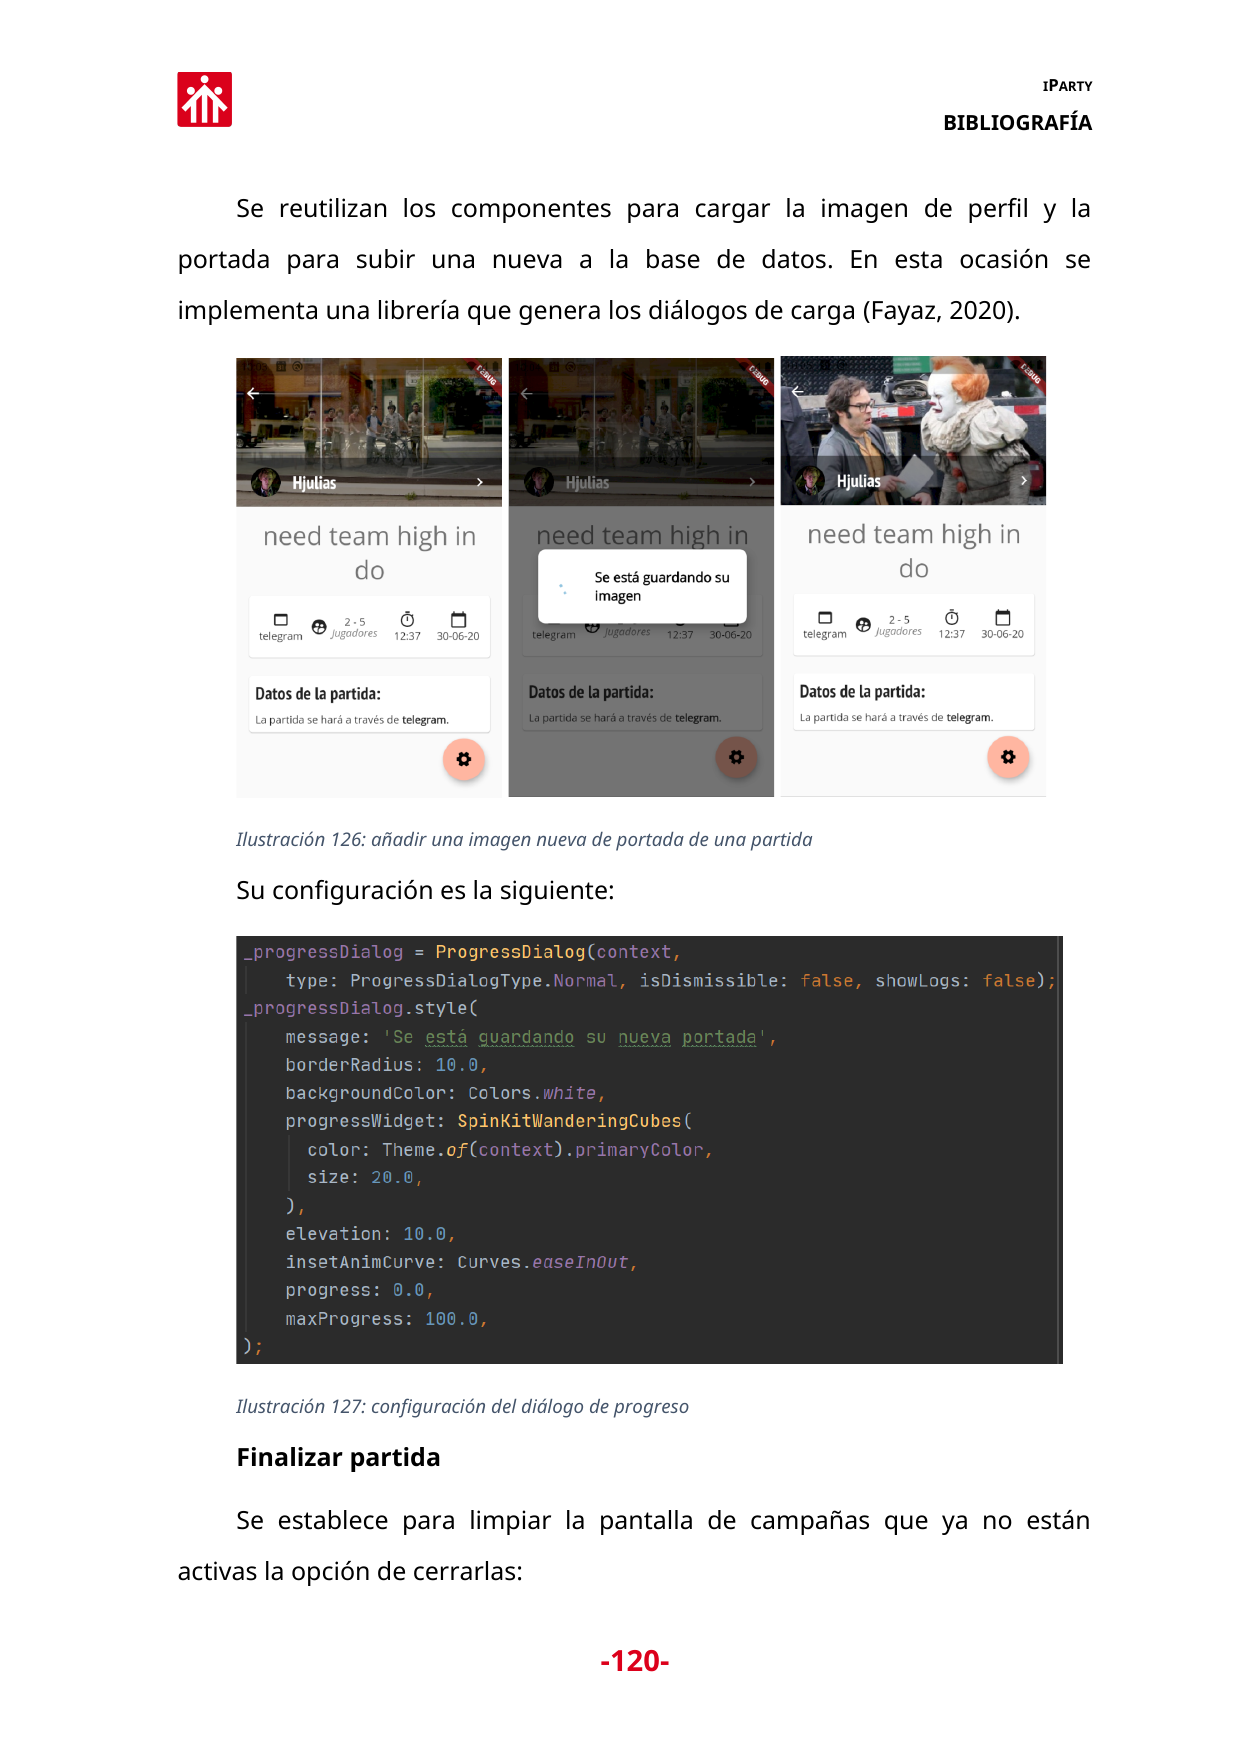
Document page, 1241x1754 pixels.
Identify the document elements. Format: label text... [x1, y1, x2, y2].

picture [508, 358, 775, 797]
subtitle Finalizar partida [177, 1439, 1092, 1473]
text Su configuración es la siguiente: [177, 873, 1092, 907]
picture [236, 357, 502, 798]
picture [236, 936, 1063, 1364]
picture [780, 356, 1047, 797]
text Se establece para limpiar la pantalla de campañas que ya no están activas la opción de cerrarlas: [177, 1503, 1092, 1588]
picture [177, 72, 232, 127]
text Se reutilizan los componentes para cargar la imagen de perfil y la portada para subir una nueva a la base de datos. En esta ocasión se implementa una librería que genera los diálogos de carga . [177, 191, 1092, 327]
